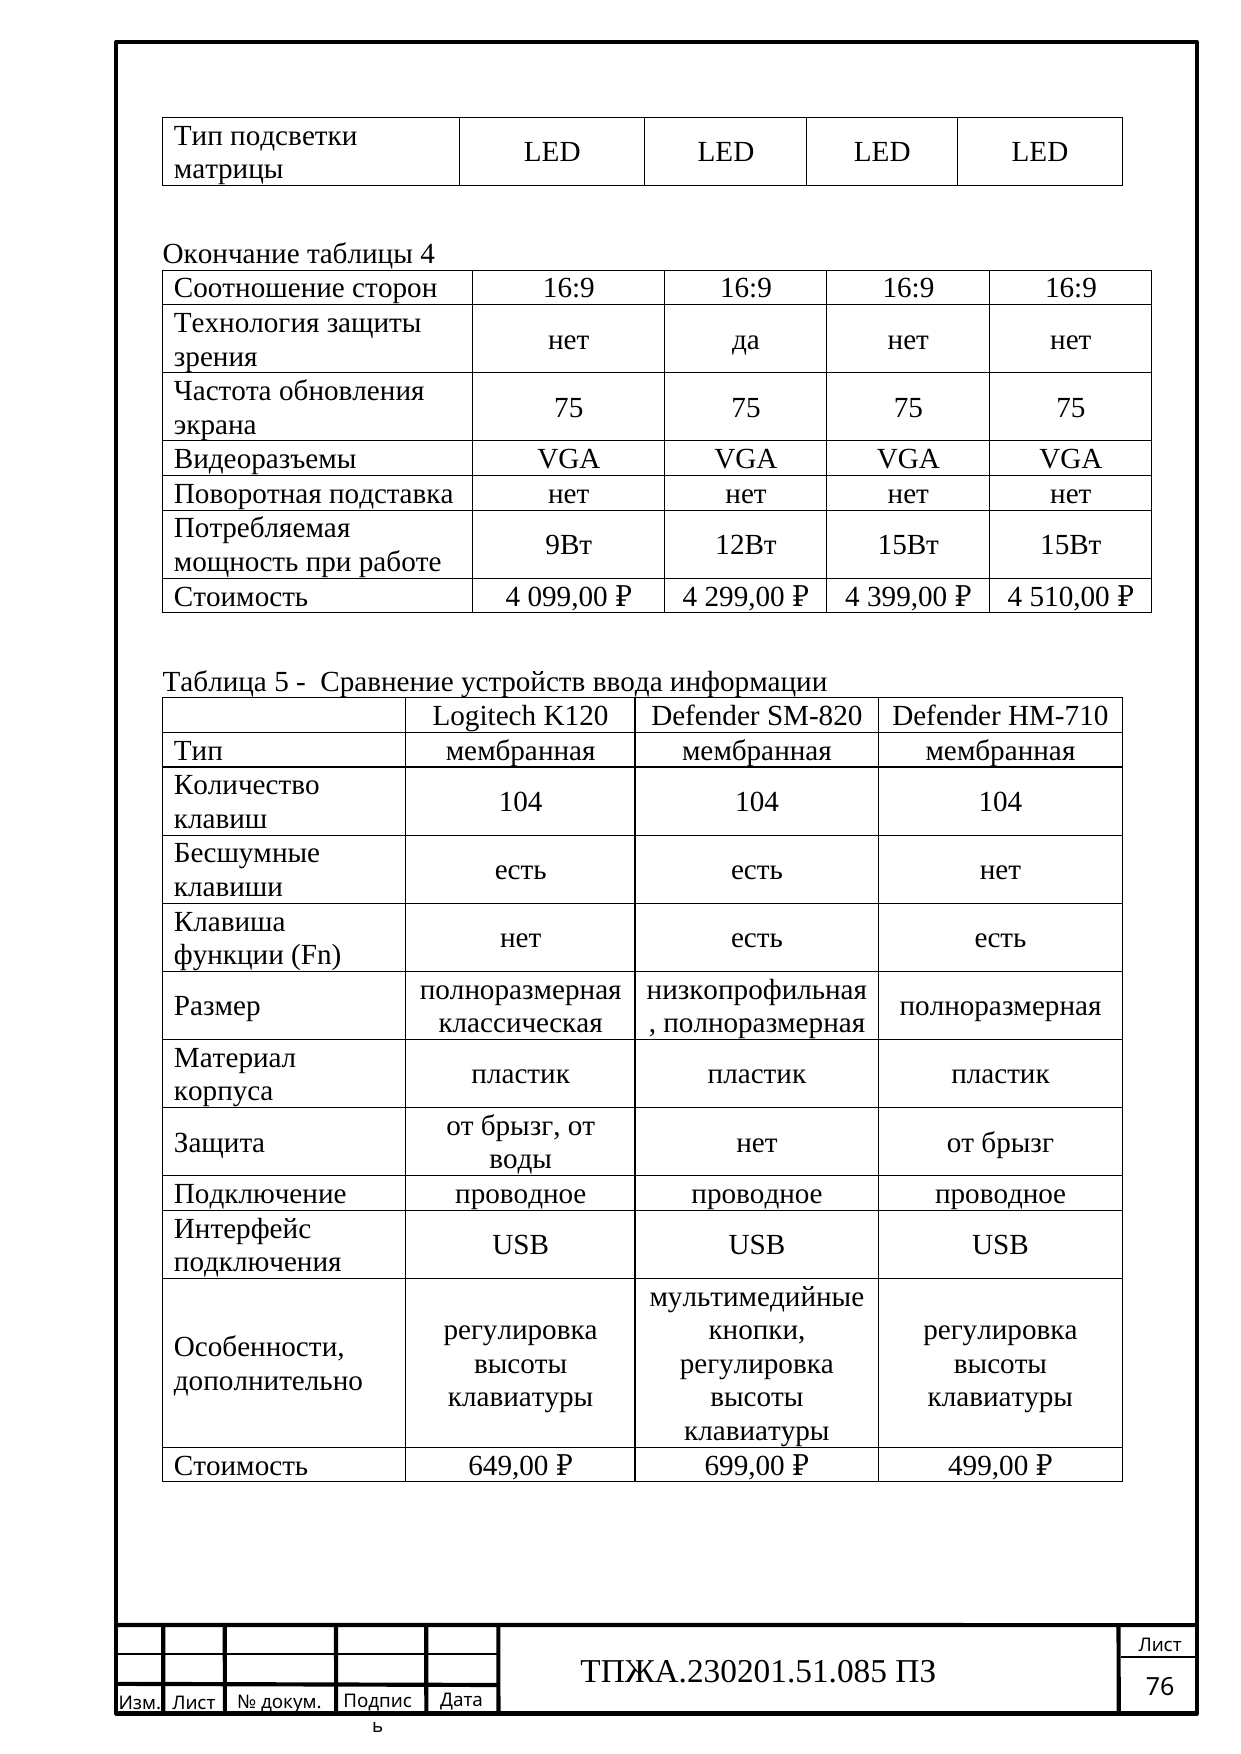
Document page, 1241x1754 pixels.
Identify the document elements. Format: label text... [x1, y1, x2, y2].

table_cell есть [636, 836, 878, 903]
table_header Logitech K120 [406, 698, 634, 732]
table_cell Тип [163, 733, 405, 766]
table_cell Особенности, дополнительно [163, 1279, 405, 1447]
table_cell Защита [163, 1108, 405, 1175]
table_cell Потребляемая мощность при работе [163, 511, 472, 578]
table_cell Количество клавиш [163, 768, 405, 834]
table_cell 15Вт [990, 511, 1151, 578]
table_header Defender SM-820 [636, 698, 878, 732]
table_cell Интерфейс подключения [163, 1211, 405, 1278]
table_cell USB [406, 1211, 634, 1278]
table_cell 104 [406, 768, 634, 834]
table_cell от брызг [879, 1108, 1122, 1175]
table_cell 649,00 ₽ [406, 1448, 634, 1481]
table_cell VGA [990, 441, 1151, 475]
table_cell нет [665, 476, 826, 509]
table_cell VGA [665, 441, 826, 475]
table_cell 4 299,00 ₽ [665, 579, 826, 612]
table_cell полноразмерная классическая [406, 972, 634, 1039]
table_cell LED [460, 118, 644, 185]
table_cell 75 [827, 373, 989, 440]
table_header Defender HM-710 [879, 698, 1122, 732]
table_cell проводное [636, 1176, 878, 1210]
table_cell регулировка высоты клавиатуры [406, 1279, 634, 1447]
table_cell пластик [636, 1040, 878, 1107]
table_cell Видеоразъемы [163, 441, 472, 475]
table_header 16:9 [990, 271, 1151, 304]
table_cell мультимедийные кнопки, регулировка высоты клавиатуры [636, 1279, 878, 1447]
table_cell мембранная [879, 733, 1122, 766]
table_cell нет [990, 305, 1151, 372]
table_cell VGA [827, 441, 989, 475]
table_cell 699,00 ₽ [636, 1448, 878, 1481]
table_cell нет [990, 476, 1151, 509]
table_header 16:9 [827, 271, 989, 304]
table_cell да [665, 305, 826, 372]
table_cell Клавиша функции (Fn) [163, 904, 405, 971]
table_cell Материал корпуса [163, 1040, 405, 1107]
table_cell нет [827, 305, 989, 372]
table_cell 499,00 ₽ [879, 1448, 1122, 1481]
table_cell низкопрофильная, полноразмерная [636, 972, 878, 1039]
table_cell VGA [473, 441, 664, 475]
table_cell 104 [636, 768, 878, 834]
table_cell Бесшумные клавиши [163, 836, 405, 903]
table_cell Частота обновления экрана [163, 373, 472, 440]
table_cell есть [406, 836, 634, 903]
table_cell регулировка высоты клавиатуры [879, 1279, 1122, 1447]
table_cell от брызг, от воды [406, 1108, 634, 1175]
table_cell 75 [990, 373, 1151, 440]
table_cell 75 [473, 373, 664, 440]
table_cell нет [406, 904, 634, 971]
table_cell мембранная [636, 733, 878, 766]
table_cell нет [879, 836, 1122, 903]
table_cell 15Вт [827, 511, 989, 578]
table_cell нет [473, 305, 664, 372]
table_header 16:9 [473, 271, 664, 304]
table_cell 75 [665, 373, 826, 440]
table_cell 104 [879, 768, 1122, 834]
table_cell Стоимость [163, 1448, 405, 1481]
table_cell USB [879, 1211, 1122, 1278]
table_cell Технология защиты зрения [163, 305, 472, 372]
table_cell 4 099,00 ₽ [473, 579, 664, 612]
table_cell LED [807, 118, 957, 185]
table_cell 12Вт [665, 511, 826, 578]
table_cell пластик [406, 1040, 634, 1107]
table_cell 9Вт [473, 511, 664, 578]
table_cell LED [645, 118, 806, 185]
table_cell Размер [163, 972, 405, 1039]
table_cell 4 510,00 ₽ [990, 579, 1151, 612]
table_header Соотношение сторон [163, 271, 472, 304]
table_cell проводное [406, 1176, 634, 1210]
table_cell полноразмерная [879, 972, 1122, 1039]
table_cell нет [636, 1108, 878, 1175]
table_cell пластик [879, 1040, 1122, 1107]
table_cell Поворотная подставка [163, 476, 472, 509]
table_cell 4 399,00 ₽ [827, 579, 989, 612]
table_cell LED [958, 118, 1122, 185]
table_cell USB [636, 1211, 878, 1278]
text Таблица 5 - Сравнение устройств ввода информации [162, 664, 1152, 697]
table_cell мембранная [406, 733, 634, 766]
table_cell нет [827, 476, 989, 509]
table_header 16:9 [665, 271, 826, 304]
text Окончание таблицы 4 [162, 236, 1152, 269]
table_cell Тип подсветки матрицы [163, 118, 459, 185]
table_cell Стоимость [163, 579, 472, 612]
table_cell Подключение [163, 1176, 405, 1210]
table_cell нет [473, 476, 664, 509]
table_cell есть [636, 904, 878, 971]
table_cell проводное [879, 1176, 1122, 1210]
table_cell есть [879, 904, 1122, 971]
table_header [163, 698, 405, 732]
